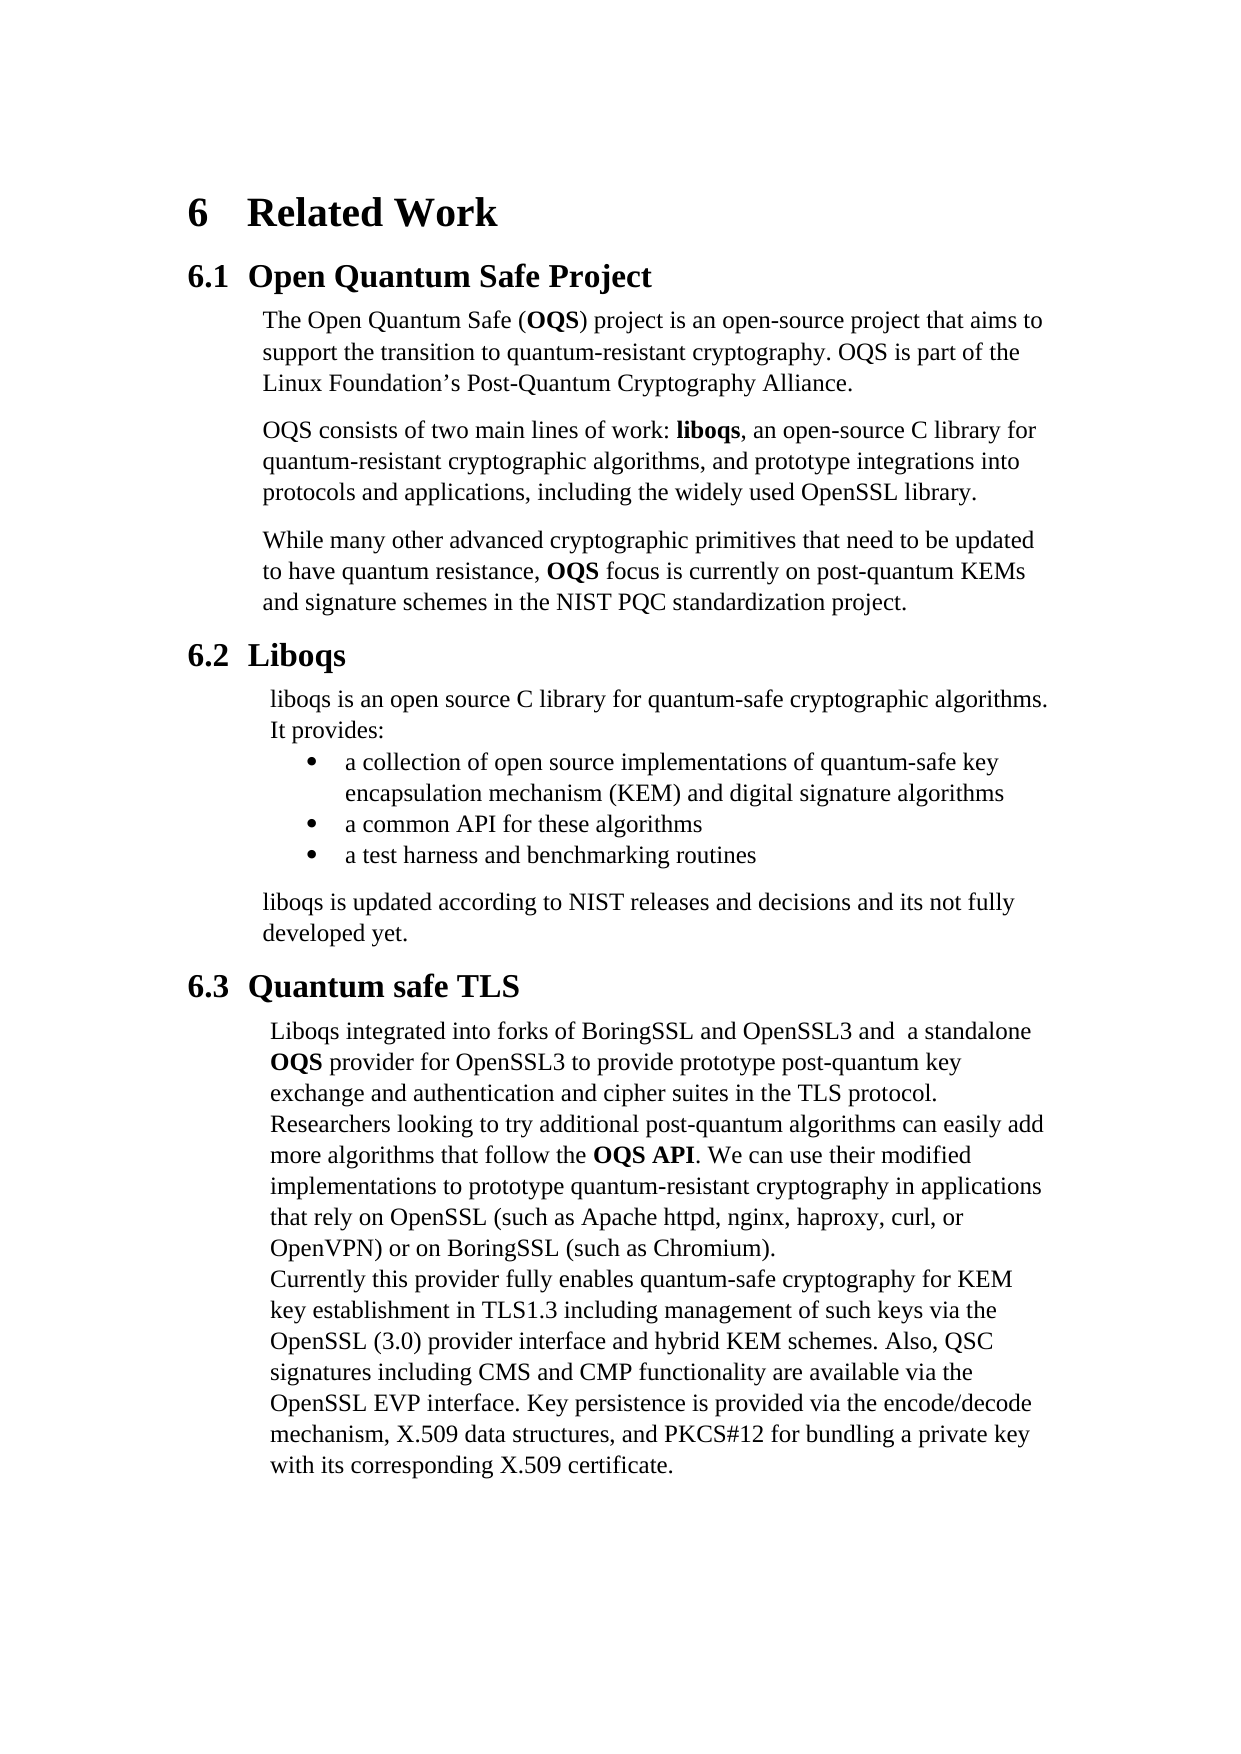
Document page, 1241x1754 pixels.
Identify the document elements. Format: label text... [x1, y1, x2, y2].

list a common API for these algorithms [307, 809, 1053, 837]
list Liboqs integrated into forks of BoringSSL and OpenSSL3 and a standalone OQS provider for OpenSSL3 to provide prototype post-quantum key exchange and authentication and cipher suites in the TLS protocol. Researchers looking to try additional post-quantum algorithms can easily add more algorithms that follow the OQS API. We can use their modified implementations to prototype quantum-resistant cryptography in applications that rely on OpenSSL (such as Apache httpd, nginx, haproxy, curl, or OpenVPN) or on BoringSSL (such as Chromium). Currently this provider fully enables quantum-safe cryptography for KEM key establishment in TLS1.3 including management of such keys via the OpenSSL (3.0) provider interface and hybrid KEM schemes. Also, QSC signatures including CMS and CMP functionality are available via the OpenSSL EVP interface. Key persistence is provided via the encode/decode mechanism, X.509 data structures, and PKCS#12 for bundling a private key with its corresponding X.509 certificate. [270, 1016, 1053, 1479]
text liboqs is updated according to NIST releases and decisions and its not fully developed yet. [262, 887, 1053, 947]
subtitle Related Work [187, 187, 1053, 235]
text OQS consists of two main lines of work: liboqs, an open-source C library for quantum-resistant cryptographic algorithms, and prototype integrations into protocols and applications, including the widely used OpenSSL library. [262, 415, 1053, 506]
list liboqs is an open source C library for quantum-safe cryptographic algorithms. It provides: [270, 684, 1053, 744]
text The Open Quantum Safe (OQS) project is an open-source project that aims to support the transition to quantum-resistant cryptography. OQS is part of the Linux Foundation’s Post-Quantum Cryptography Alliance. [262, 306, 1053, 396]
subtitle Liboqs [187, 635, 1053, 673]
list a collection of open source implementations of quantum-safe key encapsulation mechanism (KEM) and digital signature algorithms [307, 747, 1053, 806]
subtitle Open Quantum Safe Project [187, 256, 1053, 294]
list a test harness and benchmarking routines [307, 840, 1053, 868]
text While many other advanced cryptographic primitives that need to be updated to have quantum resistance, OQS focus is currently on post-quantum KEMs and signature schemes in the NIST PQC standardization project. [262, 525, 1053, 616]
subtitle Quantum safe TLS [187, 966, 1053, 1004]
